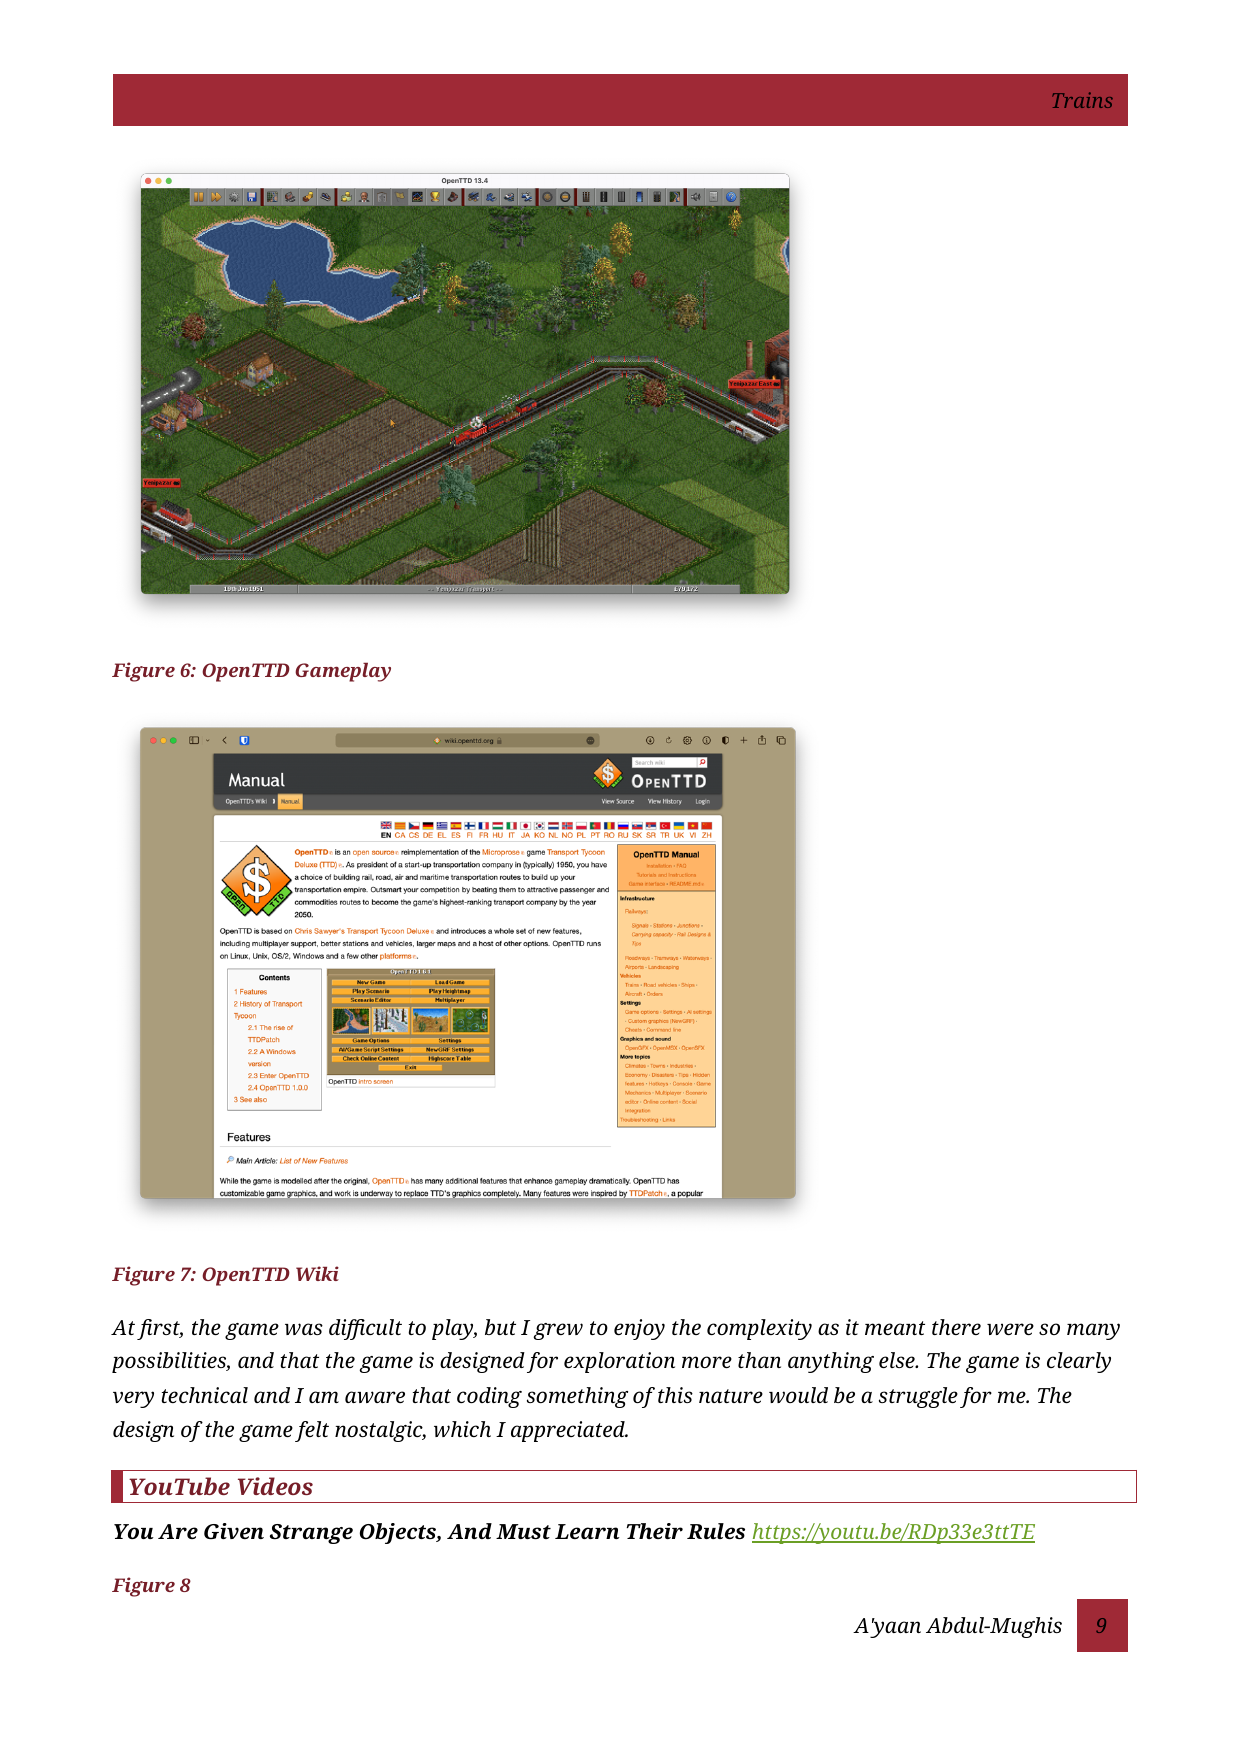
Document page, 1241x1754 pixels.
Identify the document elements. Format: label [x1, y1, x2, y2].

picture [112, 154, 818, 632]
picture [112, 709, 823, 1235]
